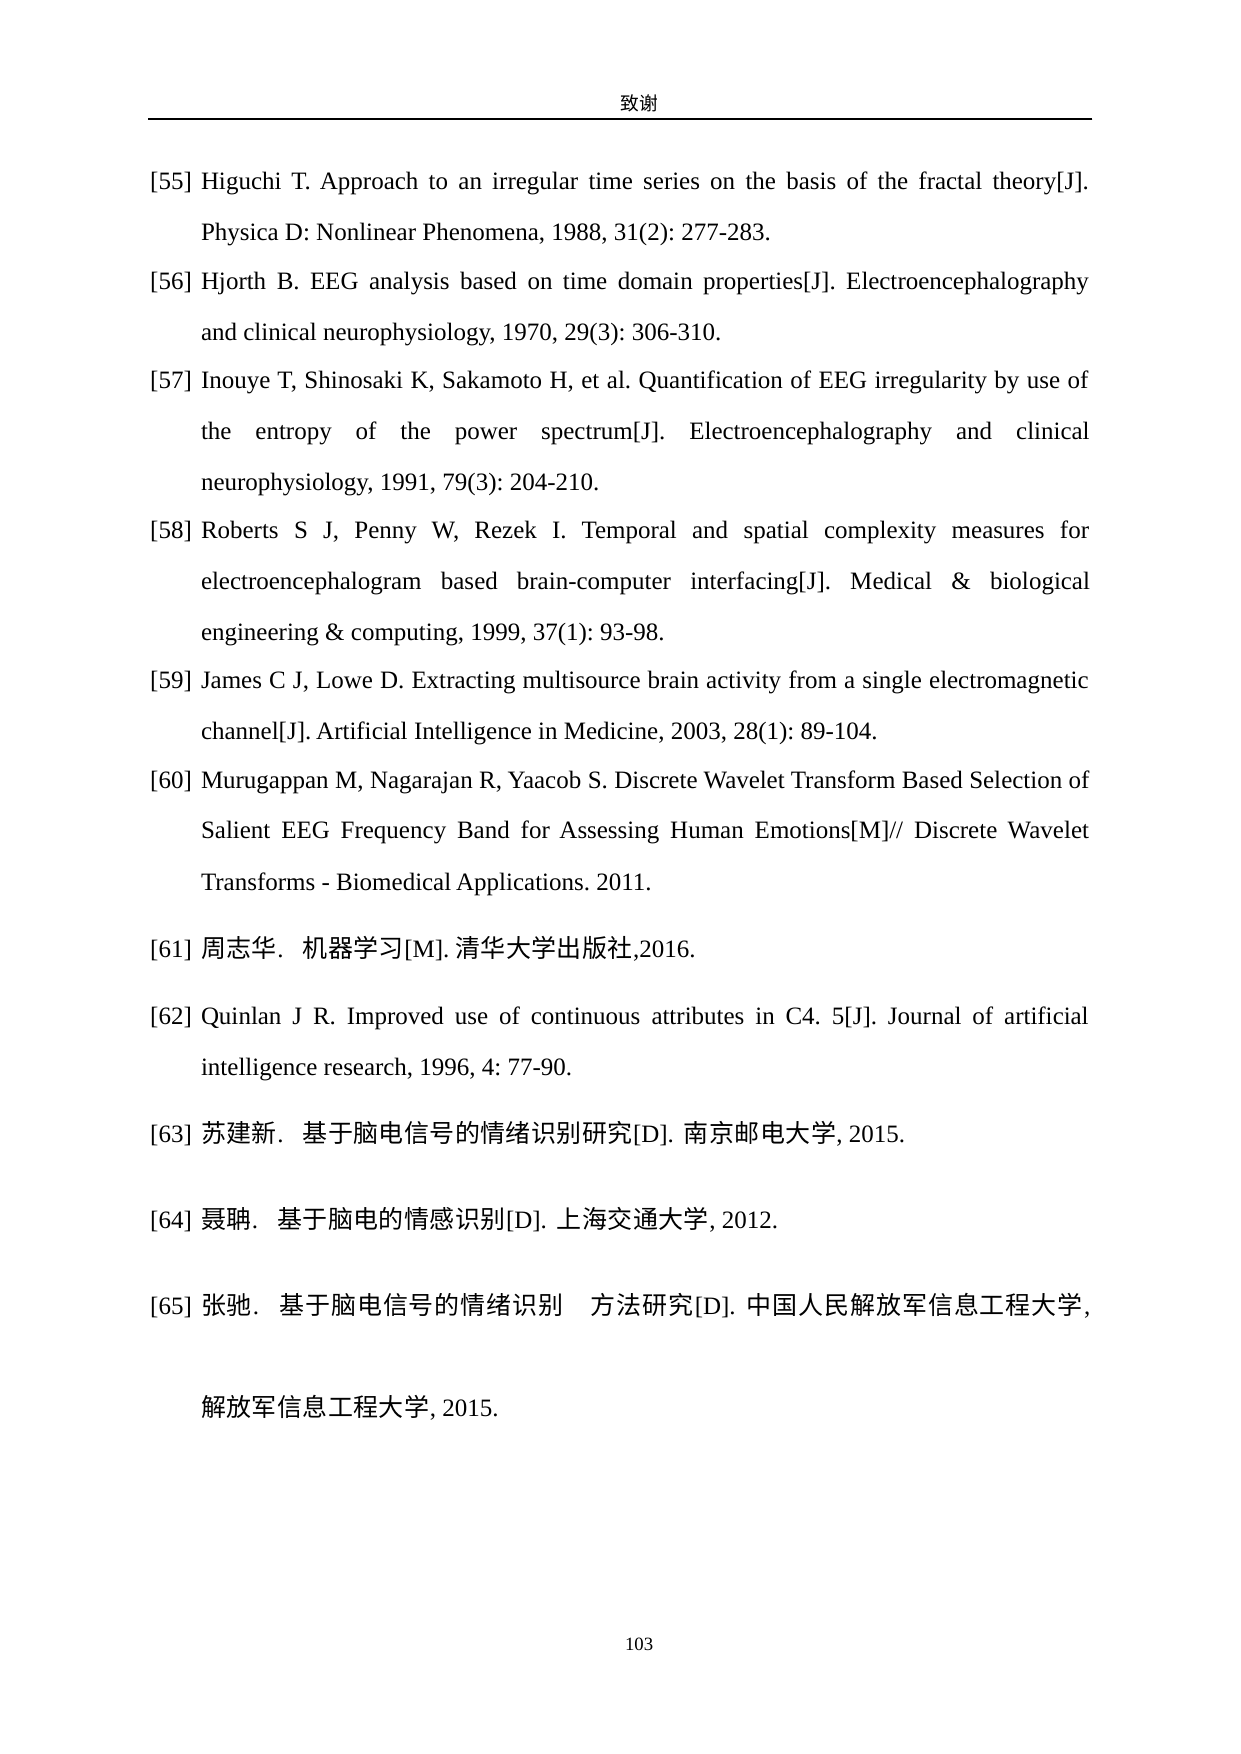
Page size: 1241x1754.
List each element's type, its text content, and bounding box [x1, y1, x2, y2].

list Quinlan J R. Improved use of continuous attributes in C4. 5[J]. Journal of artificial intelligence research, 1996, 4: 77-90. [150, 998, 1090, 1083]
list 周志华.机器学习[M].清华大学出版社,2016. [150, 912, 1090, 980]
list Roberts S J, Penny W, Rezek I. Temporal and spatial complexity measures for electroencephalogram based brain-computer interfacing[J]. Medical & biological engineering & computing, 1999, 37(1): 93-98. [150, 513, 1090, 648]
list 张驰. 基于脑电信号的情绪识别 方法研究[D]. 中国人民解放军信息工程大学, 解放军信息工程大学, 2015. [150, 1270, 1090, 1439]
list 聂聃. 基于脑电的情感识别[D]. 上海交通大学, 2012. [150, 1184, 1090, 1252]
list Higuchi T. Approach to an irregular time series on the basis of the fractal theory[J]. Physica D: Nonlinear Phenomena, 1988, 31(2): 277-283. [150, 164, 1090, 249]
list James C J, Lowe D. Extracting multisource brain activity from a single electromagnetic channel[J]. Artificial Intelligence in Medicine, 2003, 28(1): 89-104. [150, 663, 1090, 748]
list Hjorth B. EEG analysis based on time domain properties[J]. Electroencephalography and clinical neurophysiology, 1970, 29(3): 306-310. [150, 263, 1090, 348]
list Murugappan M, Nagarajan R, Yaacob S. Discrete Wavelet Transform Based Selection of Salient EEG Frequency Band for Assessing Human Emotions[M]// Discrete Wavelet Transforms - Biomedical Applications. 2011. [150, 762, 1090, 898]
list 苏建新. 基于脑电信号的情绪识别研究[D]. 南京邮电大学, 2015. [150, 1098, 1090, 1166]
list Inouye T, Shinosaki K, Sakamoto H, et al. Quantification of EEG irregularity by use of the entropy of the power spectrum[J]. Electroencephalography and clinical neurophysiology, 1991, 79(3): 204-210. [150, 362, 1090, 498]
